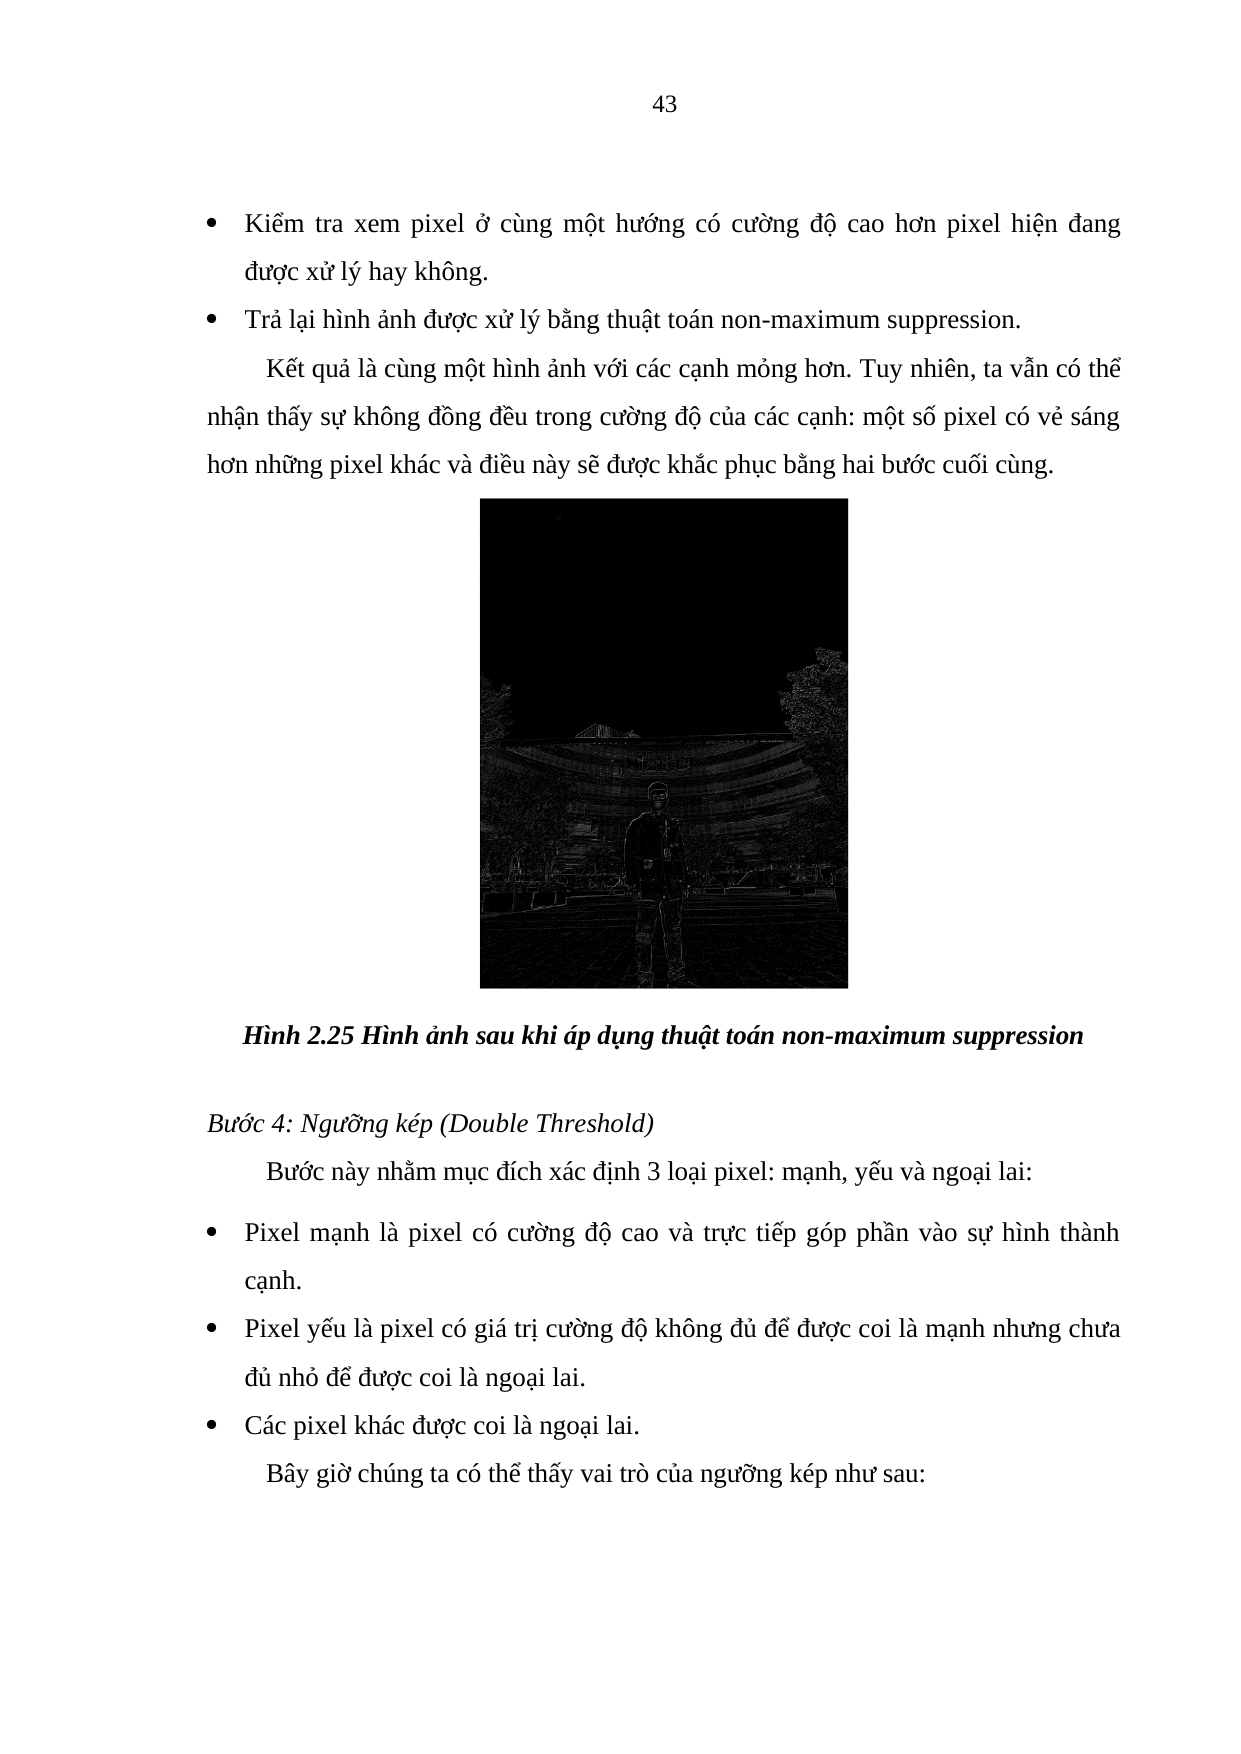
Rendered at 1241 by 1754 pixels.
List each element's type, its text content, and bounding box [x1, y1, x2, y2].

text Kết quả là cùng một hình ảnh với các cạnh mỏng hơn. Tuy nhiên, ta vẫn có thể nhận thấy sự không đồng đều trong cường độ của các cạnh: một số pixel có vẻ sáng hơn những pixel khác và điều này sẽ được khắc phục bằng hai bước cuối cùng. [207, 352, 1122, 479]
picture [477, 496, 852, 991]
text Bước 4: Ngưỡng kép (Double Threshold) [207, 1107, 1122, 1138]
list Trả lại hình ảnh được xử lý bằng thuật toán non-maximum suppression. [207, 303, 1122, 334]
list Pixel yếu là pixel có giá trị cường độ không đủ để được coi là mạnh nhưng chưa đủ nhỏ để được coi là ngoại lai. [207, 1312, 1122, 1392]
text Hình 2.25 Hình ảnh sau khi áp dụng thuật toán non-maximum suppression [207, 1019, 1122, 1050]
text Bây giờ chúng ta có thể thấy vai trò của ngưỡng kép như sau: [207, 1457, 1122, 1489]
list Pixel mạnh là pixel có cường độ cao và trực tiếp góp phần vào sự hình thành cạnh. [207, 1216, 1122, 1295]
list Kiểm tra xem pixel ở cùng một hướng có cường độ cao hơn pixel hiện đang được xử lý hay không. [207, 207, 1122, 286]
list Các pixel khác được coi là ngoại lai. [207, 1409, 1122, 1440]
text Bước này nhằm mục đích xác định 3 loại pixel: mạnh, yếu và ngoại lai: [207, 1155, 1122, 1186]
